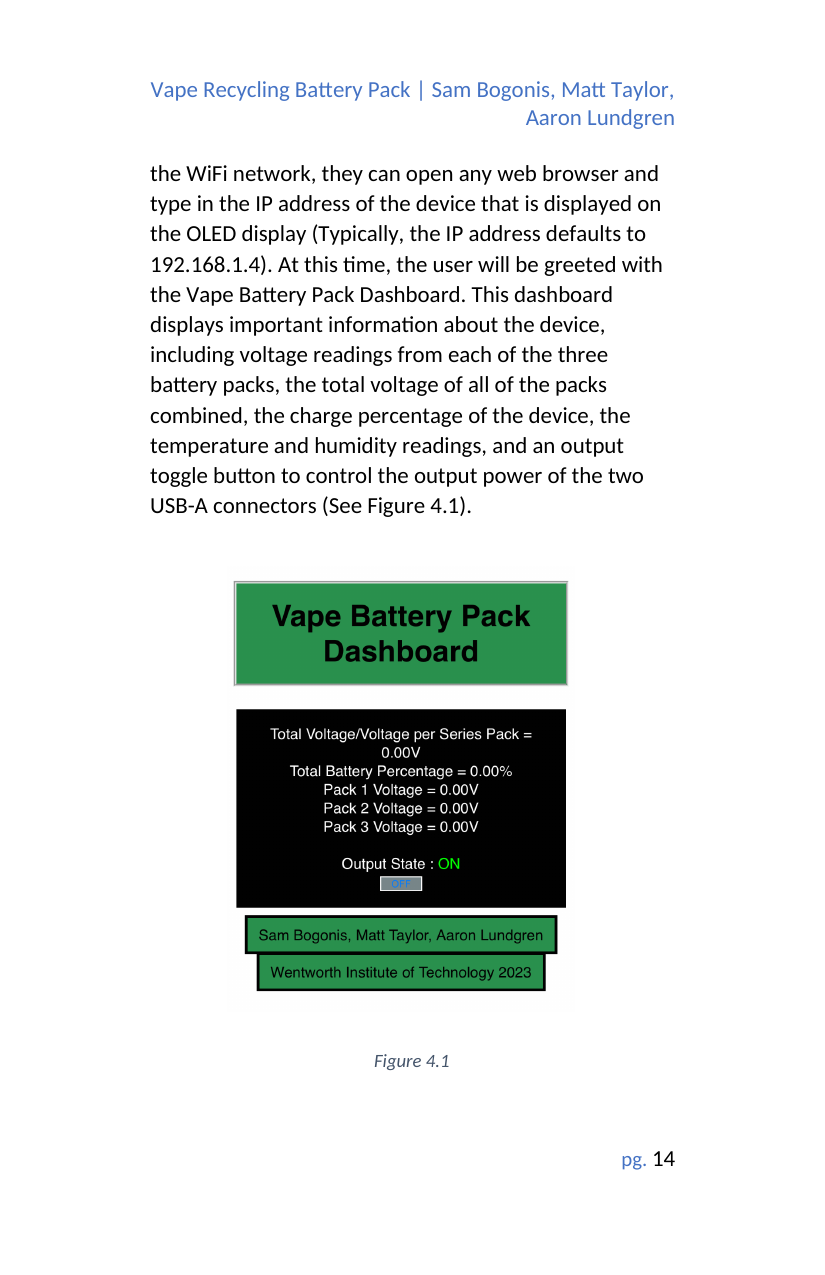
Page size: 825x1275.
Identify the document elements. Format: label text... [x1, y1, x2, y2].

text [150, 159, 675, 519]
picture [226, 566, 575, 1012]
